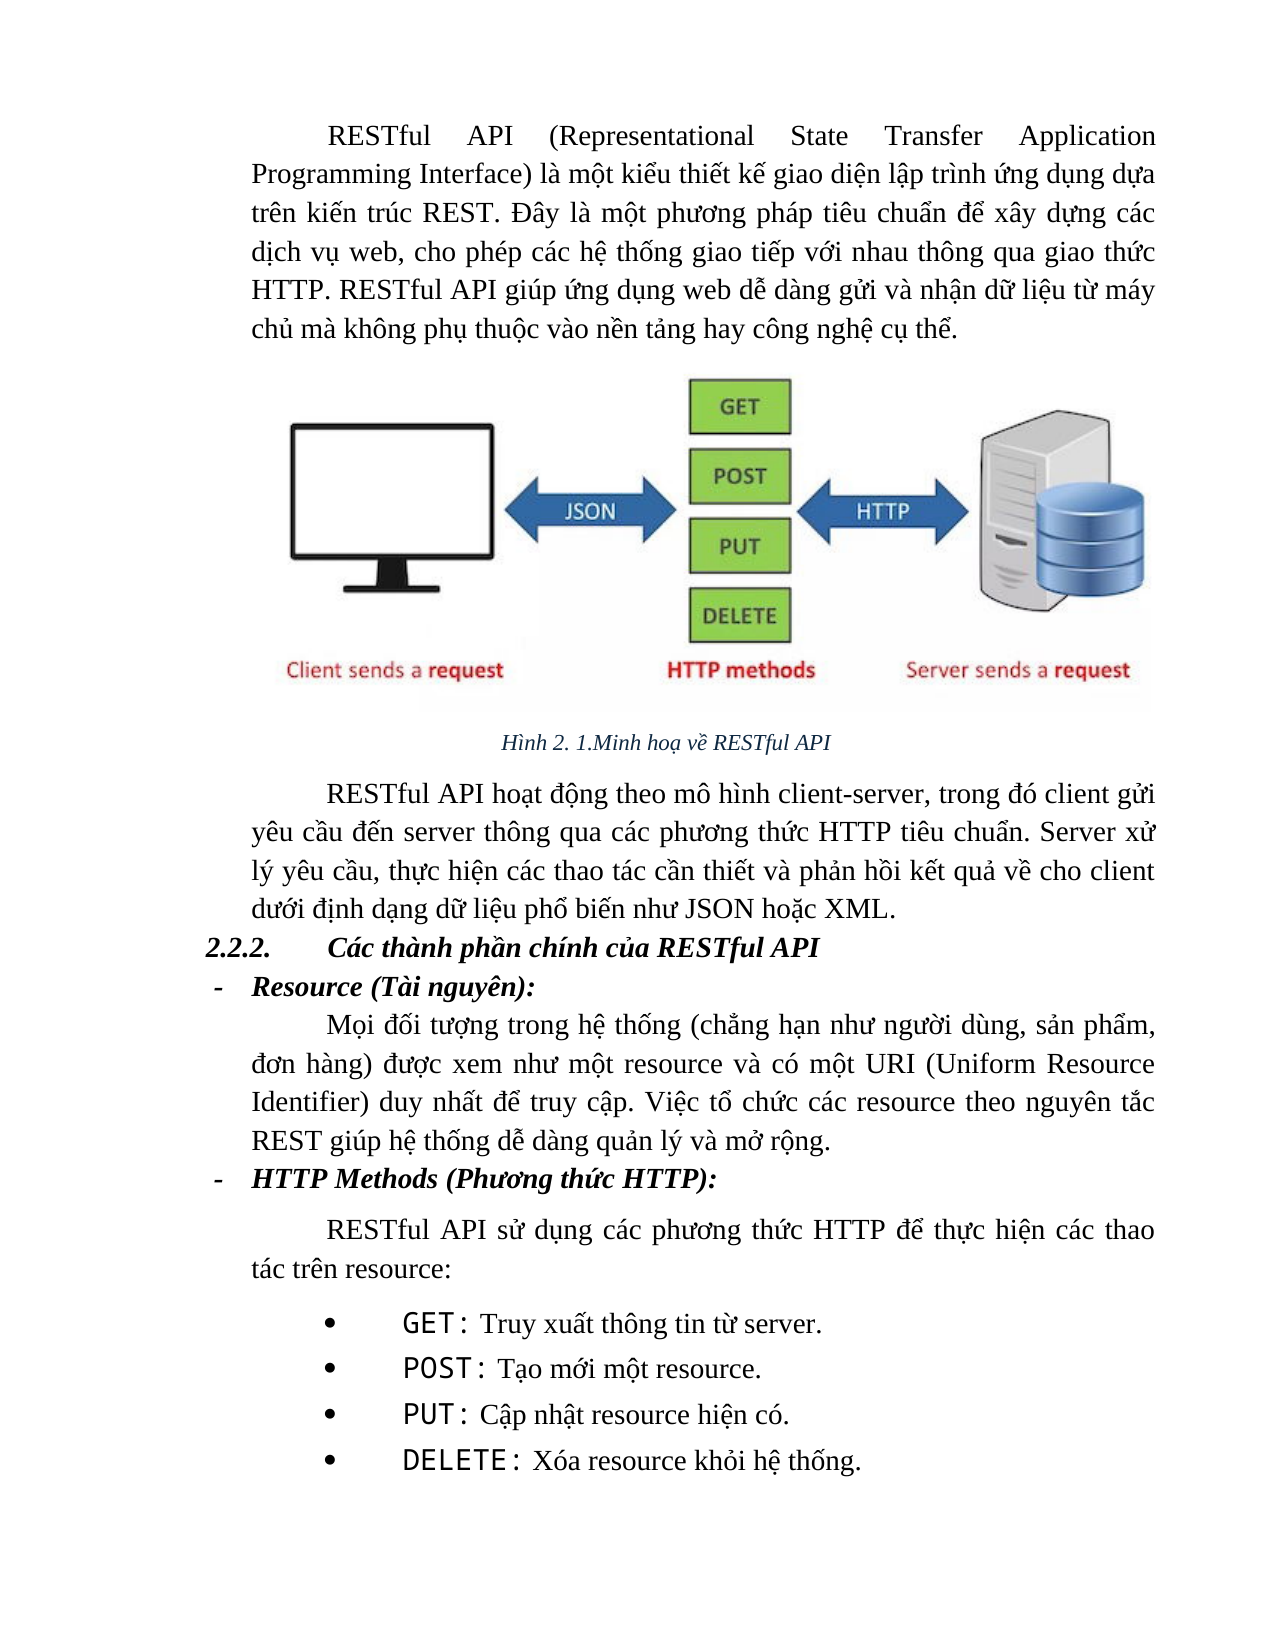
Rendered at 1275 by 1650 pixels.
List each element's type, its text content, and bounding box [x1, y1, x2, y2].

list Resource (Tài nguyên): [213, 969, 1157, 1002]
picture [252, 349, 1152, 712]
list HTTP Methods (Phương thức HTTP): [213, 1161, 1157, 1195]
text RESTful API sử dụng các phương thức HTTP để thực hiện các thao tác trên resource: [251, 1212, 1157, 1284]
text Hình 2. 1.Minh hoạ về RESTful API [177, 729, 1157, 755]
list PUT: Cập nhật resource hiện có. [325, 1393, 1157, 1433]
list Các thành phần chính của RESTful API [206, 930, 1157, 964]
list Mọi đối tượng trong hệ thống (chẳng hạn như người dùng, sản phẩm, đơn hàng) được xem như một resource và có một URI (Uniform Resource Identifier) duy nhất để truy cập. Việc tổ chức các resource theo nguyên tắc REST giúp hệ thống dễ dàng quản lý và mở rộng. [251, 1007, 1157, 1156]
list DELETE: Xóa resource khỏi hệ thống. [325, 1439, 1157, 1478]
list RESTful API (Representational State Transfer Application Programming Interface) là một kiểu thiết kế giao diện lập trình ứng dụng dựa trên kiến trúc REST. Đây là một phương pháp tiêu chuẩn để xây dựng các dịch vụ web, cho phép các hệ thống giao tiếp với nhau thông qua giao thức HTTP. RESTful API giúp ứng dụng web dễ dàng gửi và nhận dữ liệu từ máy chủ mà không phụ thuộc vào nền tảng hay công nghệ cụ thể. [251, 118, 1157, 344]
list POST: Tạo mới một resource. [325, 1348, 1157, 1387]
list RESTful API hoạt động theo mô hình client-server, trong đó client gửi yêu cầu đến server thông qua các phương thức HTTP tiêu chuẩn. Server xử lý yêu cầu, thực hiện các thao tác cần thiết và phản hồi kết quả về cho client dưới định dạng dữ liệu phổ biến như JSON hoặc XML. [251, 776, 1157, 925]
list GET: Truy xuất thông tin từ server. [325, 1302, 1157, 1342]
